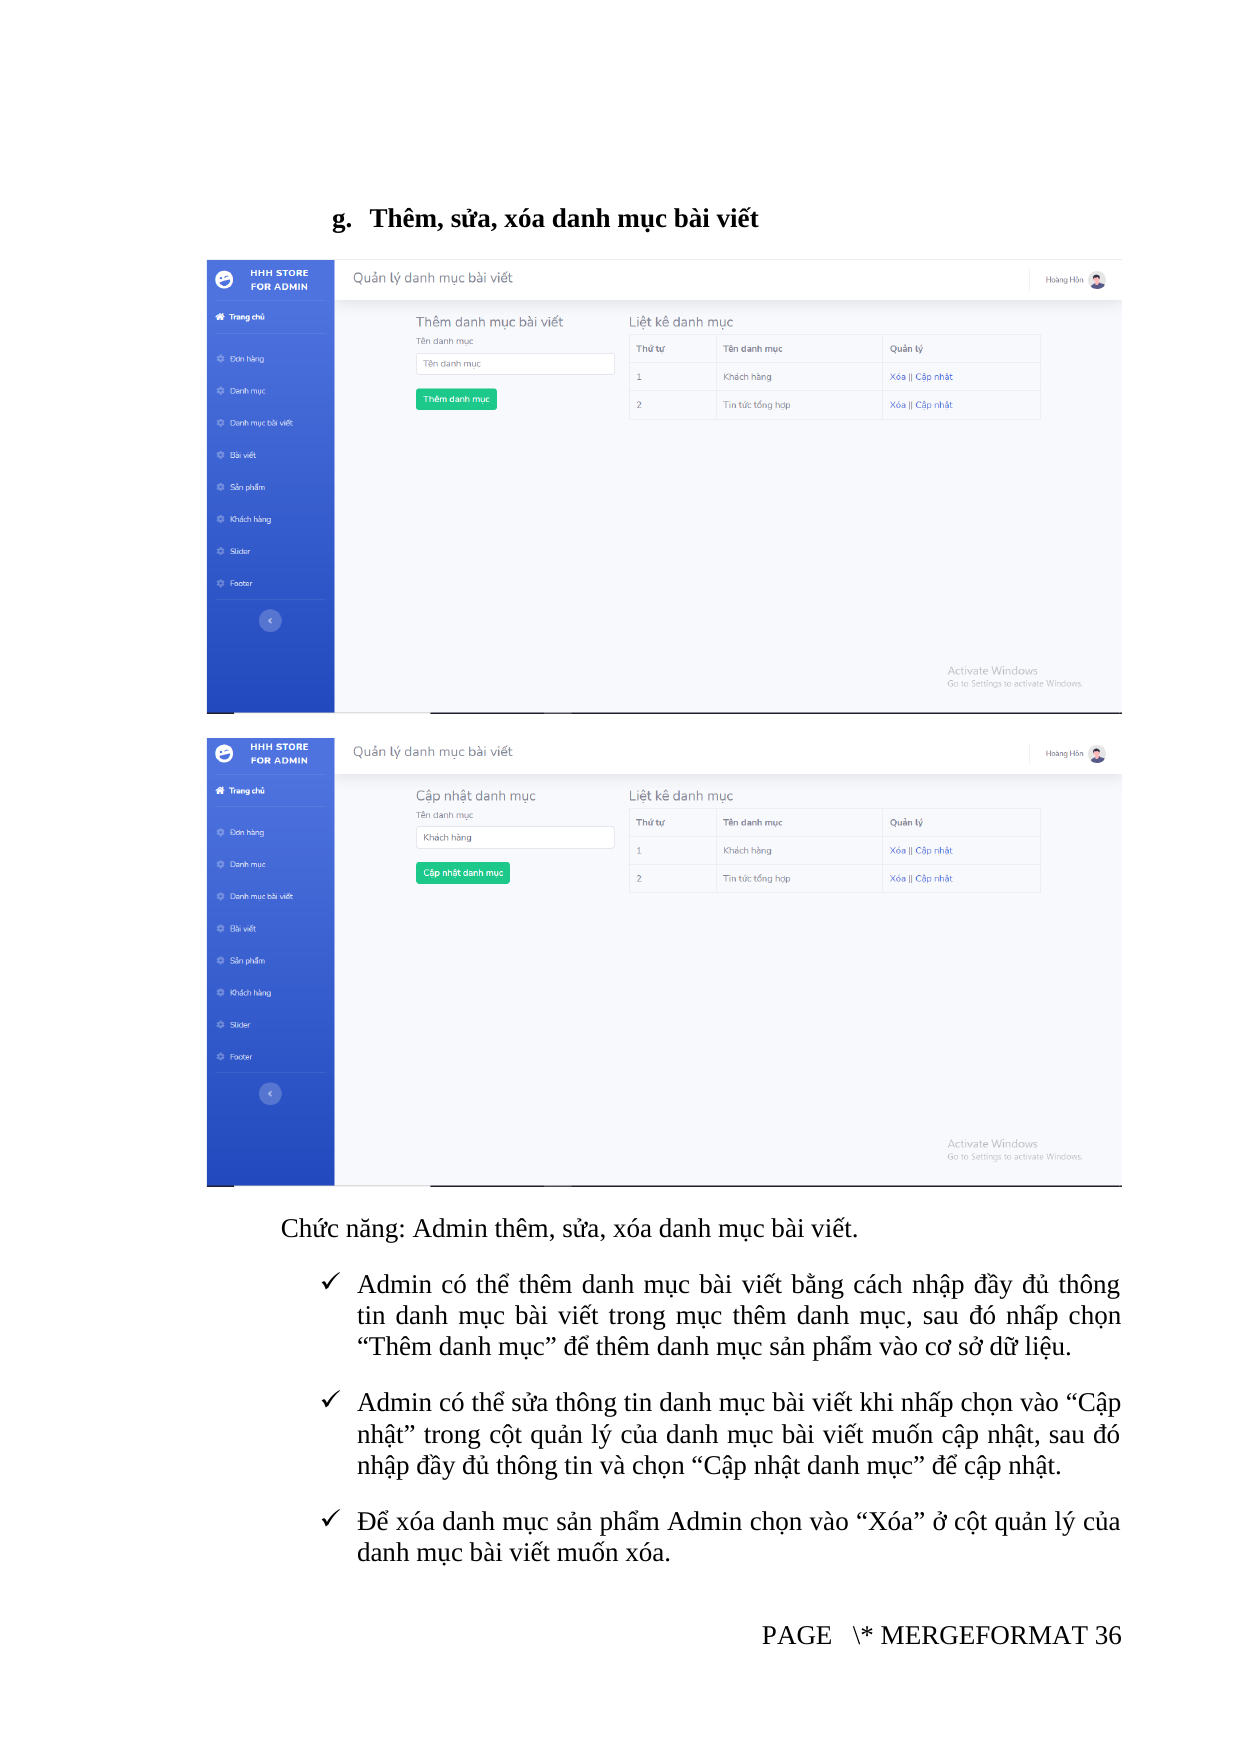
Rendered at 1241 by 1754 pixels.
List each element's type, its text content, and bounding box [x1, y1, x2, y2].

picture [206, 738, 1122, 1187]
list Admin có thể thêm danh mục bài viết bằng cách nhập đầy đủ thông tin danh mục bài viết trong mục thêm danh mục, sau đó nhấp chọn “Thêm danh mục” để thêm danh mục sản phẩm vào cơ sở dữ liệu. [319, 1268, 1122, 1361]
list Admin có thể sửa thông tin danh mục bài viết khi nhấp chọn vào “Cập nhật” trong cột quản lý của danh mục bài viết muốn cập nhật, sau đó nhập đầy đủ thông tin và chọn “Cập nhật danh mục” để cập nhật. [319, 1386, 1122, 1480]
list Để xóa danh mục sản phẩm Admin chọn vào “Xóa” ở cột quản lý của danh mục bài viết muốn xóa. [319, 1505, 1122, 1567]
picture [206, 258, 1122, 714]
text Chức năng: Admin thêm, sửa, xóa danh mục bài viết. [281, 1212, 1122, 1243]
list Thêm, sửa, xóa danh mục bài viết [332, 202, 1122, 233]
